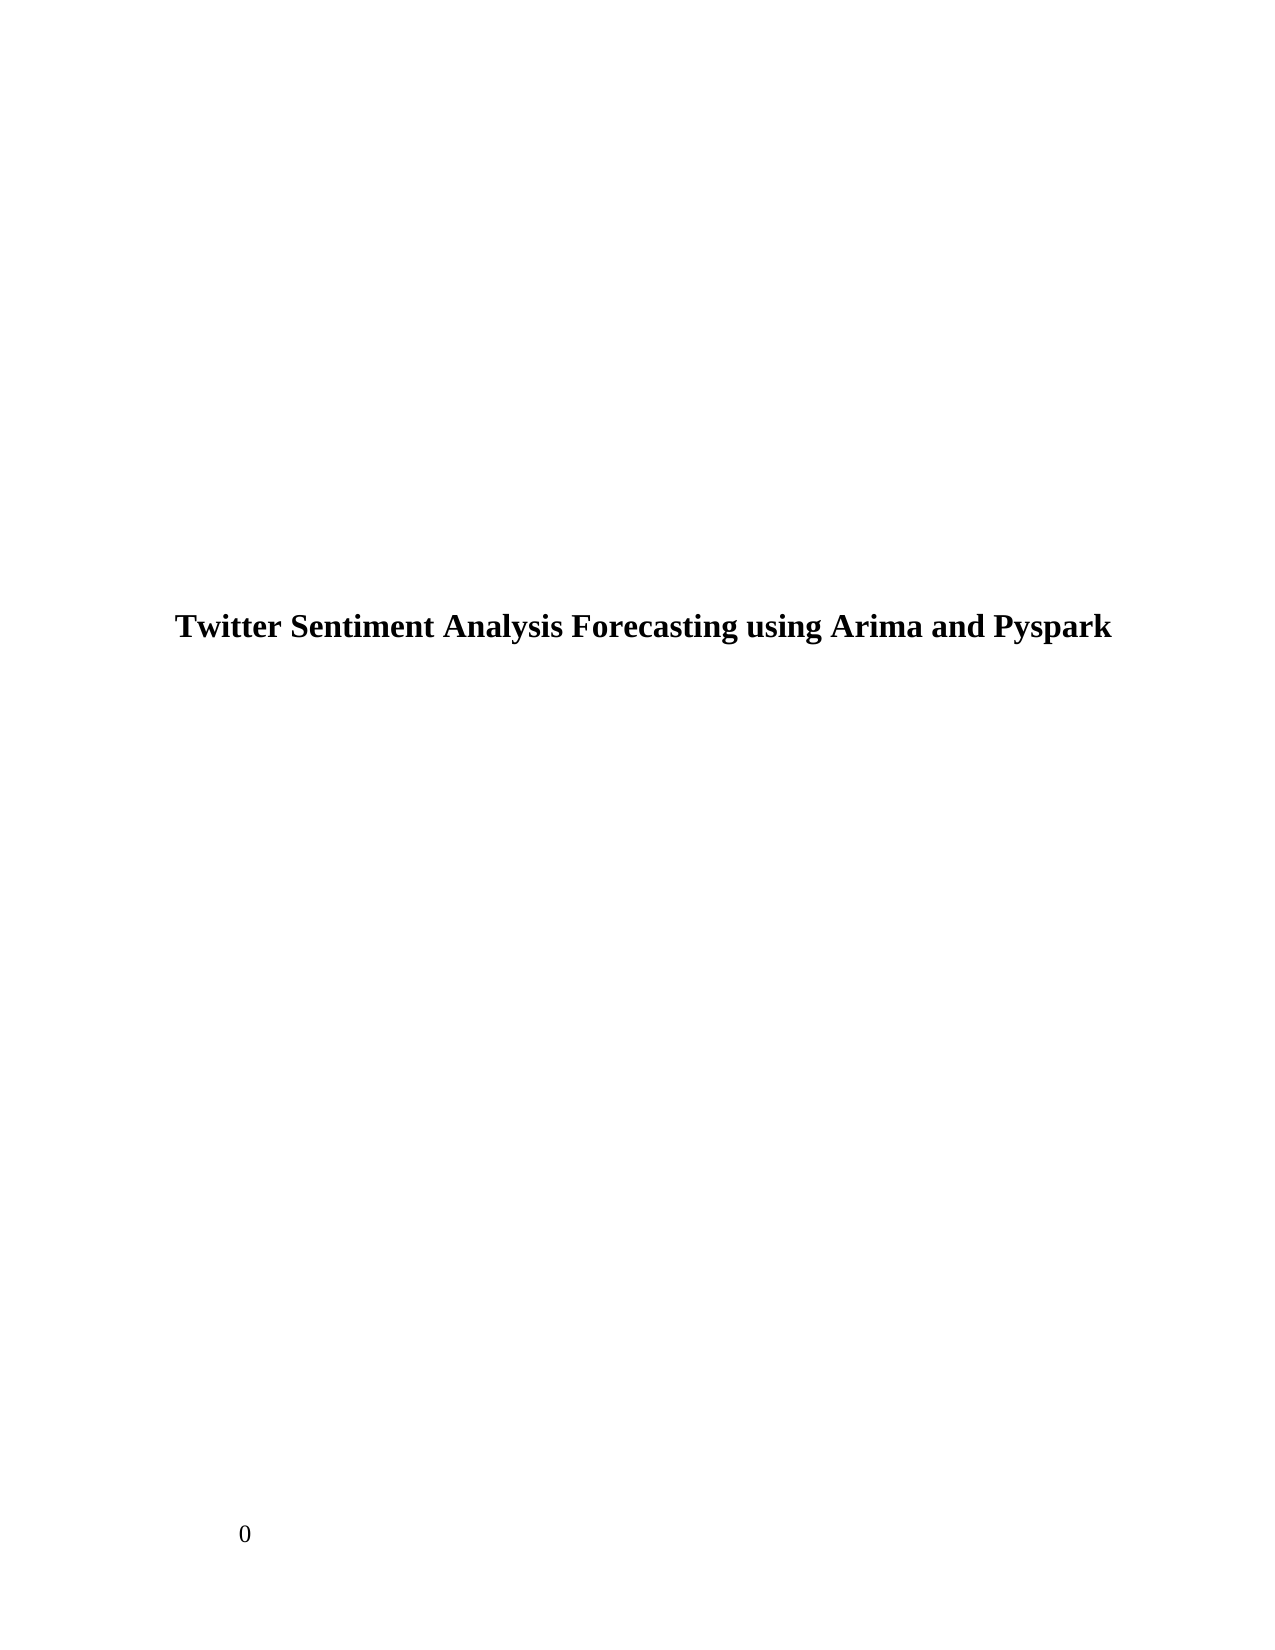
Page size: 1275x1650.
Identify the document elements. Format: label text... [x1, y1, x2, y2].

text Twitter Sentiment Analysis Forecasting using Arima and Pyspark [150, 606, 1137, 644]
